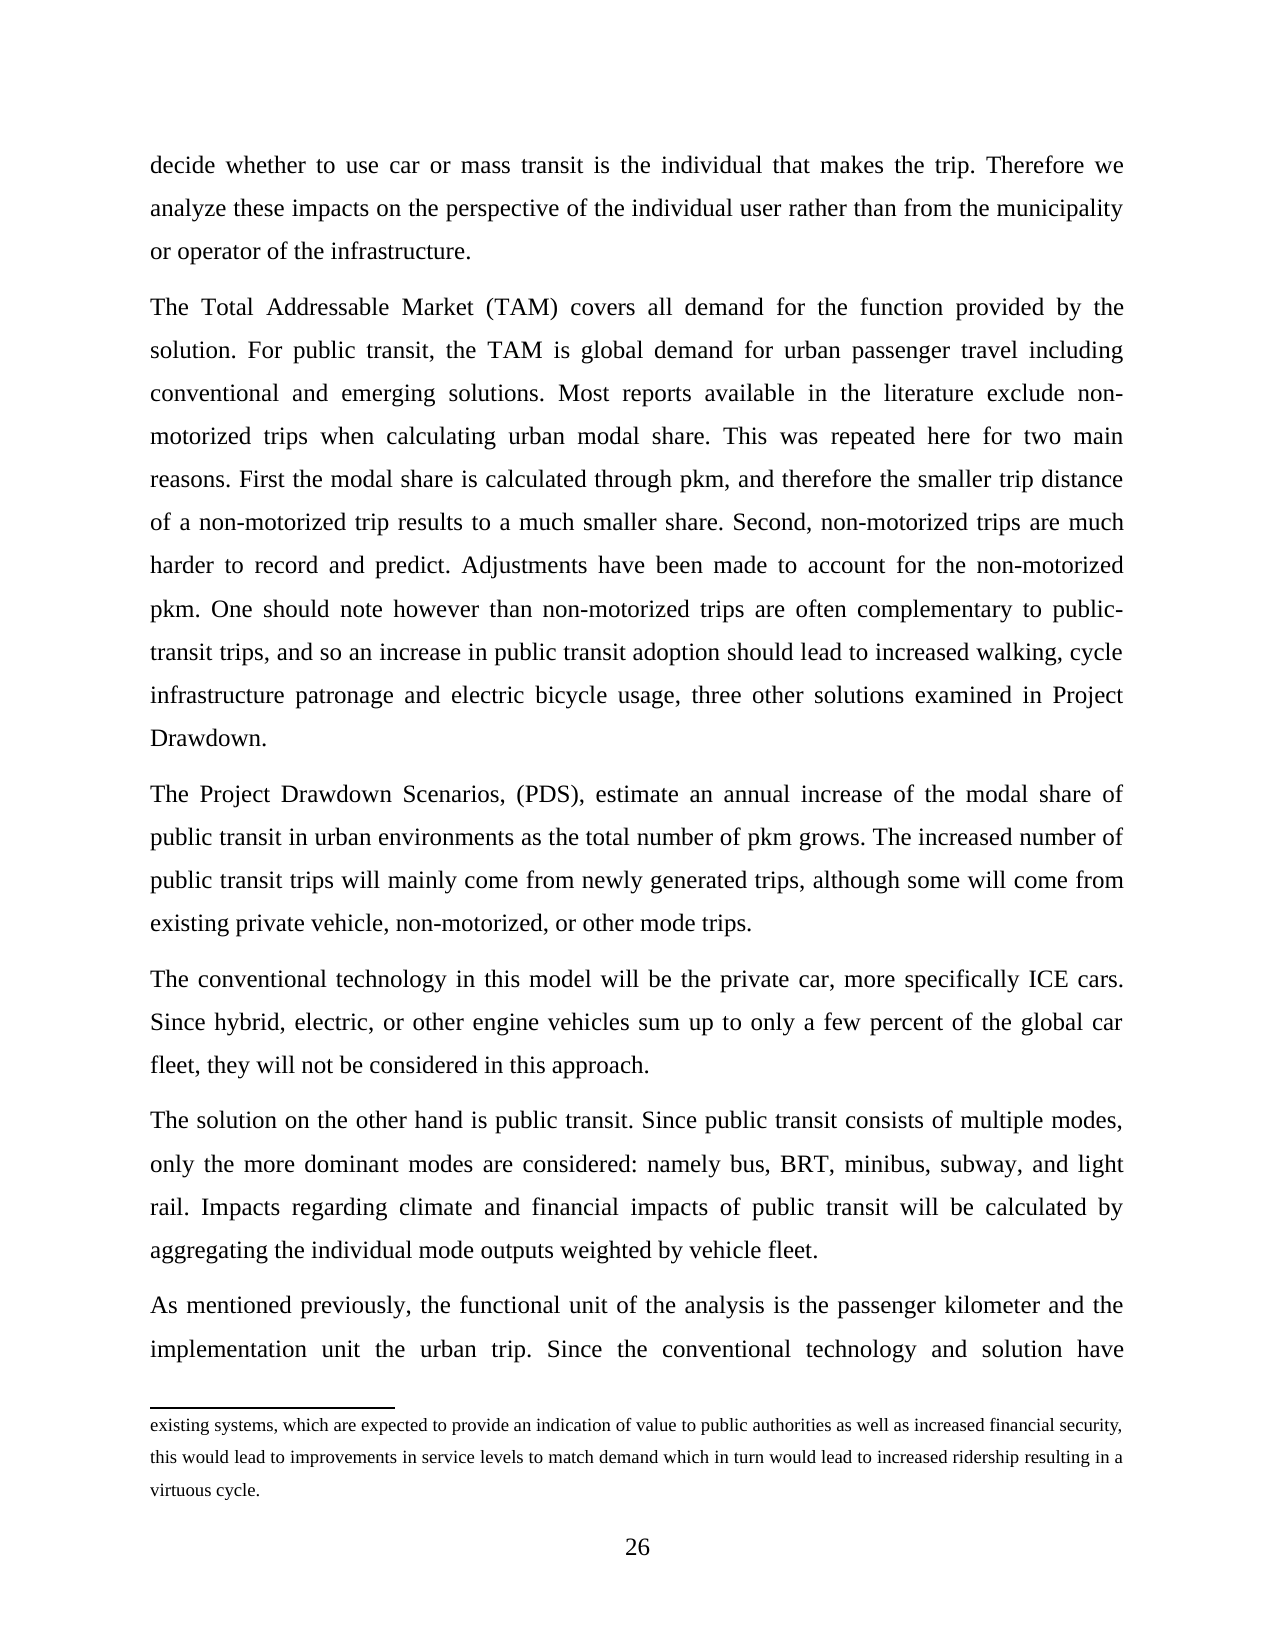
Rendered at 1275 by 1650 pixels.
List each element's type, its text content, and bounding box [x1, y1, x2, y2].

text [150, 1291, 1125, 1362]
text The Total Addressable Market (TAM) covers all demand for the function provided by the solution. For public transit, the TAM is global demand for urban passenger travel including conventional and emerging solutions. Most reports available in the literature exclude non-motorized trips when calculating urban modal share. This was repeated here for two main reasons. First the modal share is calculated through pkm, and therefore the smaller trip distance of a non-motorized trip results to a much smaller share. Second, non-motorized trips are much harder to record and predict. Adjustments have been made to account for the non-motorized pkm. One should note however than non-motorized trips are often complementary to public-transit trips, and so an increase in public transit adoption should lead to increased walking, cycle infrastructure patronage and electric bicycle usage, three other solutions examined in Project Drawdown. [150, 292, 1125, 752]
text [150, 150, 1125, 265]
text The Project Drawdown Scenarios, (PDS), estimate an annual increase of the modal share of public transit in urban environments as the total number of pkm grows. The increased number of public transit trips will mainly come from newly generated trips, although some will come from existing private vehicle, non-motorized, or other mode trips. [150, 779, 1125, 937]
text The solution on the other hand is public transit. Since public transit consists of multiple modes, only the more dominant modes are considered: namely bus, BRT, minibus, subway, and light rail. Impacts regarding climate and financial impacts of public transit will be calculated by aggregating the individual mode outputs weighted by vehicle fleet. [150, 1106, 1125, 1264]
text The conventional technology in this model will be the private car, more specifically ICE cars. Since hybrid, electric, or other engine vehicles sum up to only a few percent of the global car fleet, they will not be considered in this approach. [150, 964, 1125, 1079]
